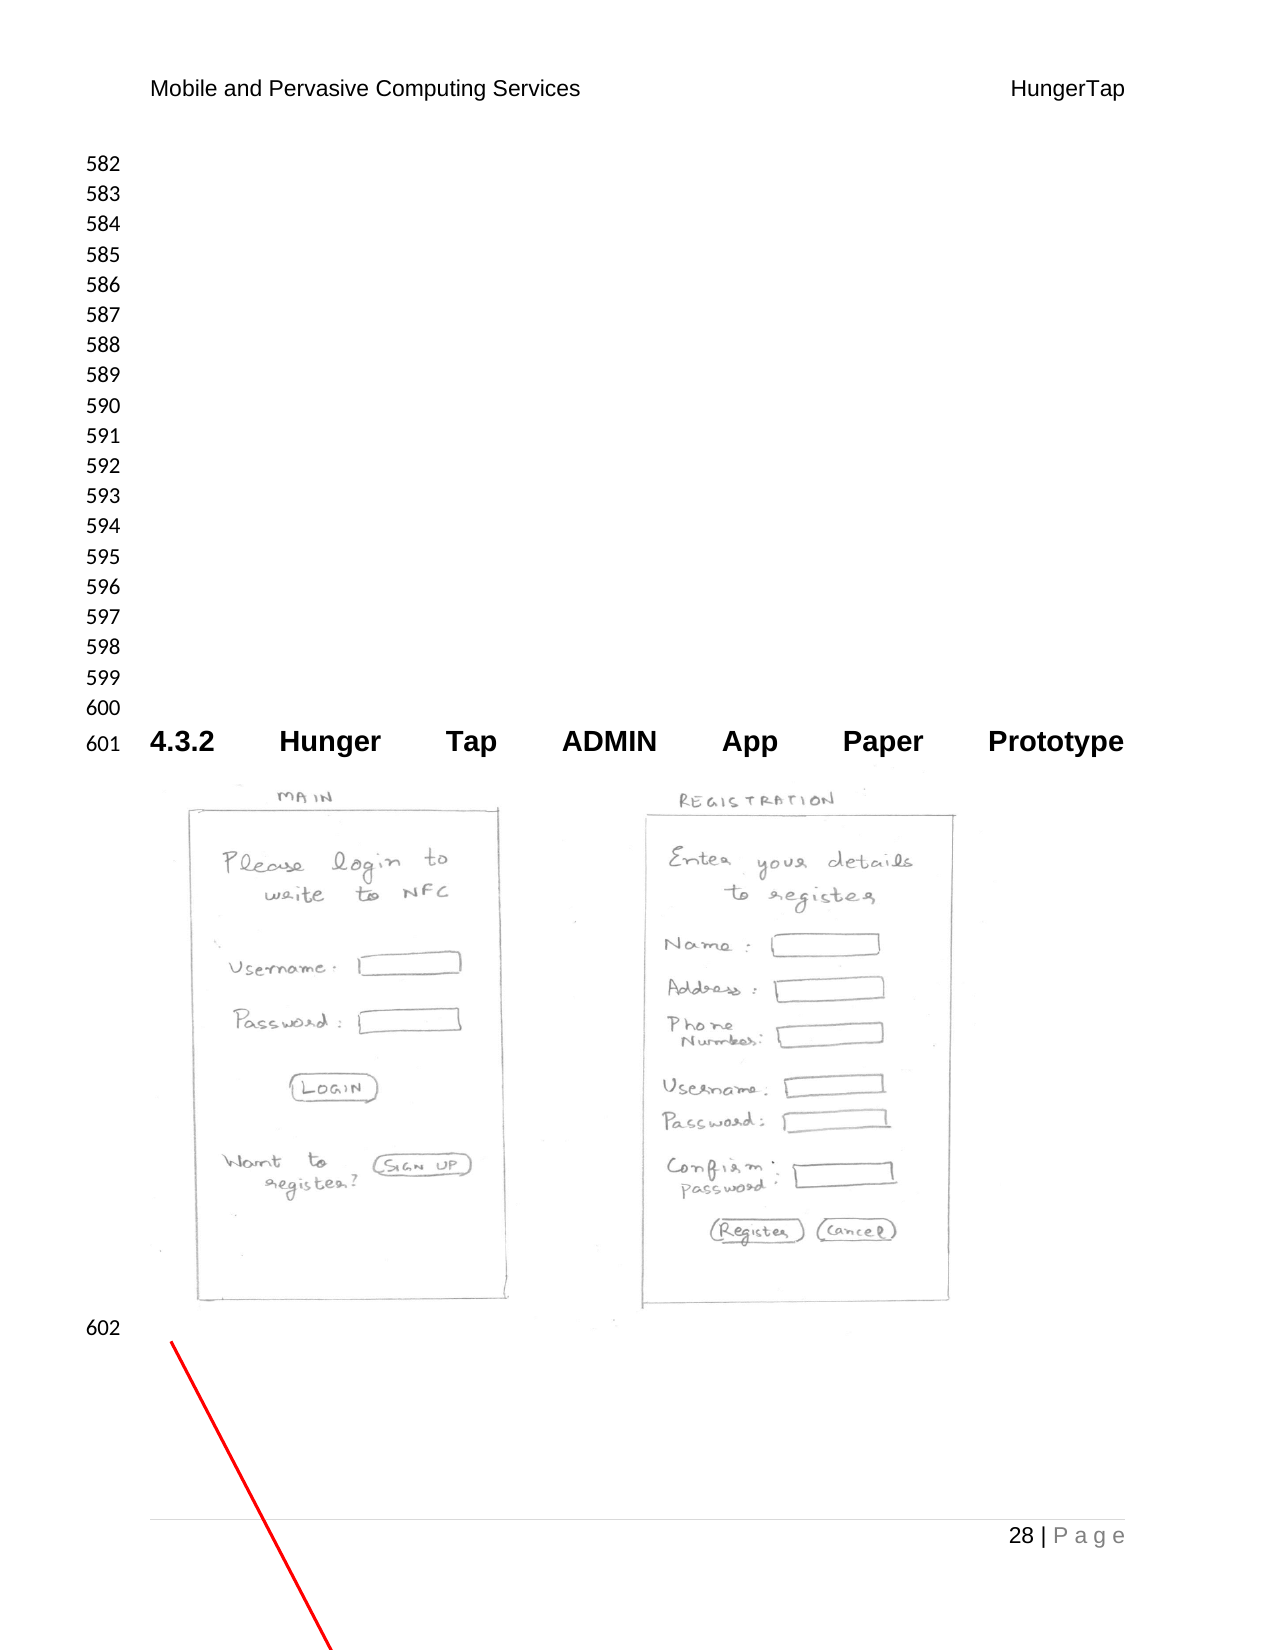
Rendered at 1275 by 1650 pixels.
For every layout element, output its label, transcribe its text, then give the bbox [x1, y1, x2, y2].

picture [150, 761, 1001, 1336]
